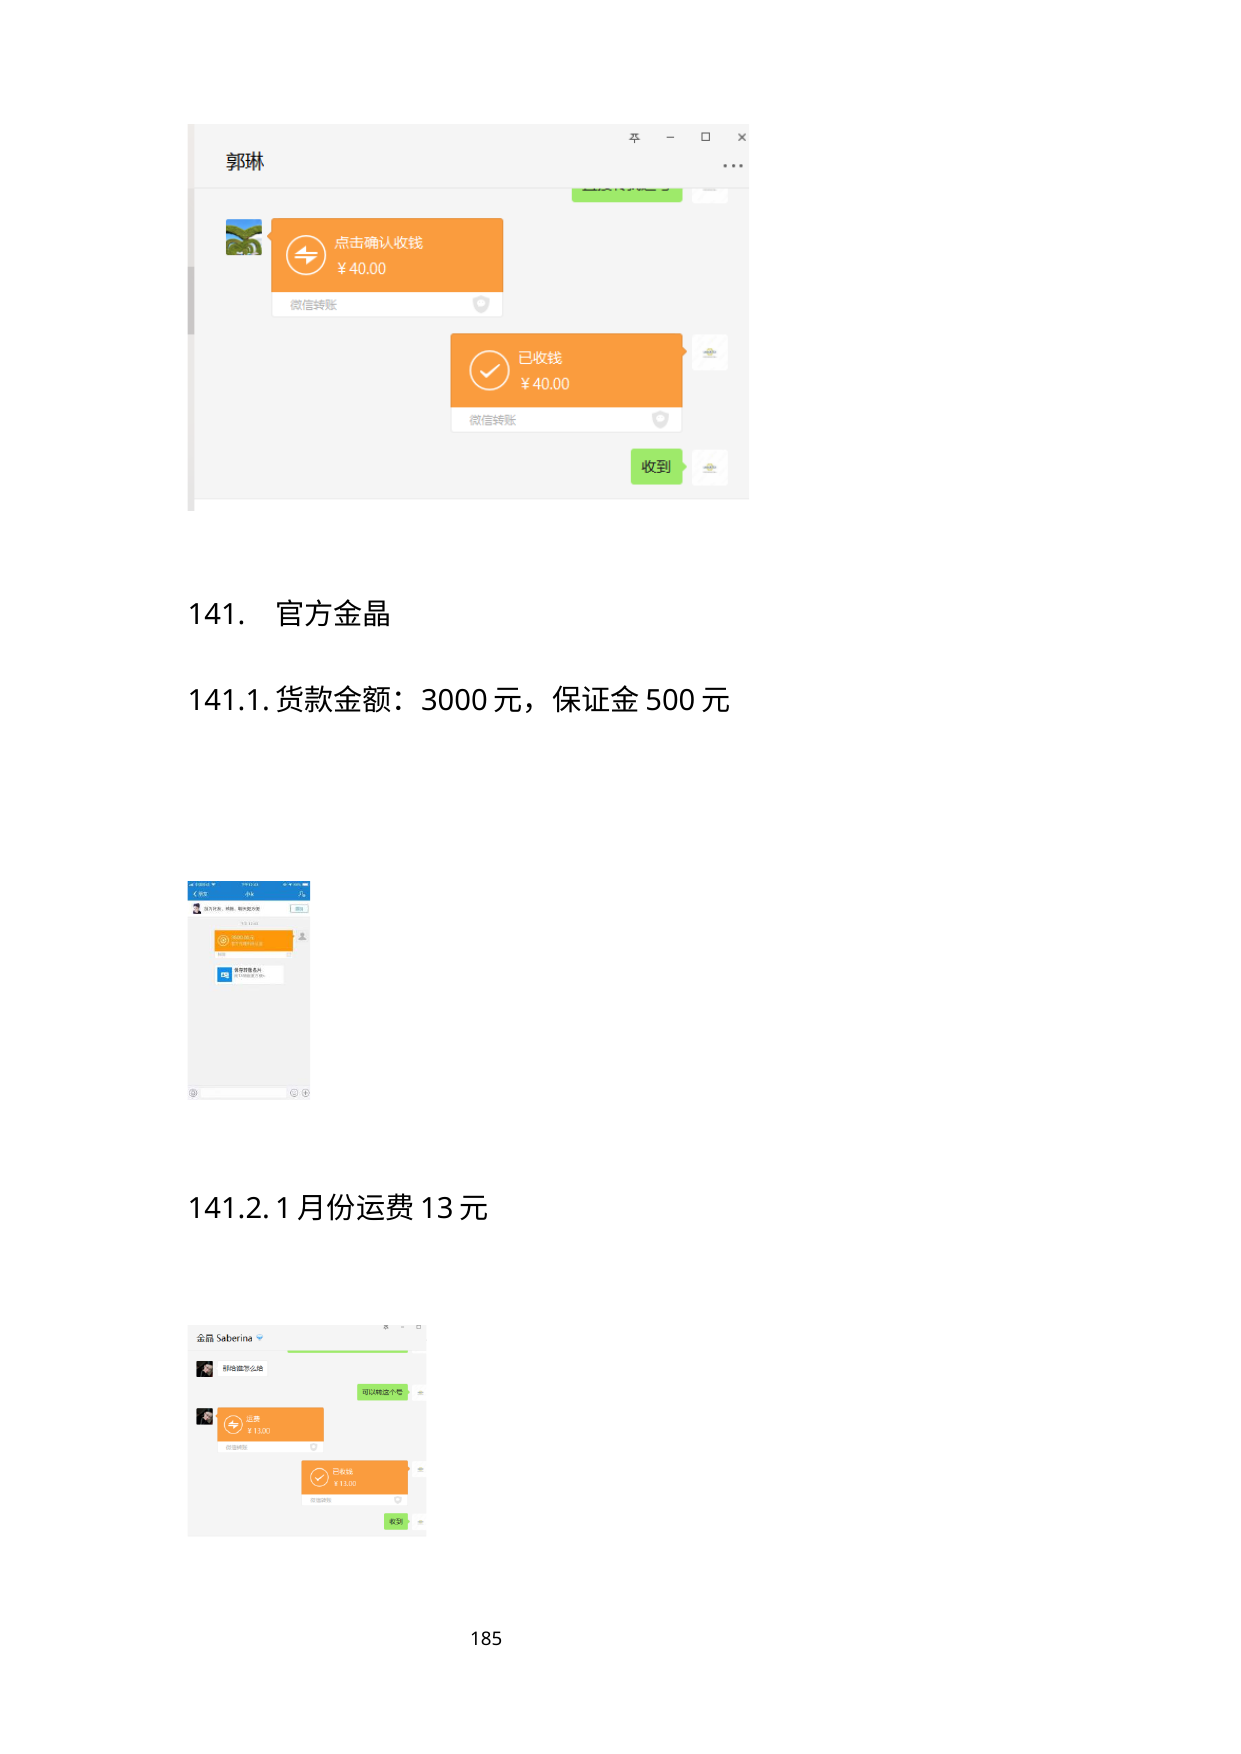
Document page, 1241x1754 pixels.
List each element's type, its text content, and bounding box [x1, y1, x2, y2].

picture [187, 881, 311, 1100]
picture [187, 124, 750, 511]
subtitle 货款金额：3000元，保证金500元 [187, 665, 1053, 730]
picture [187, 1325, 427, 1540]
subtitle 1月份运费13元 [187, 1174, 1053, 1239]
subtitle 官方金晶 [187, 579, 1053, 644]
